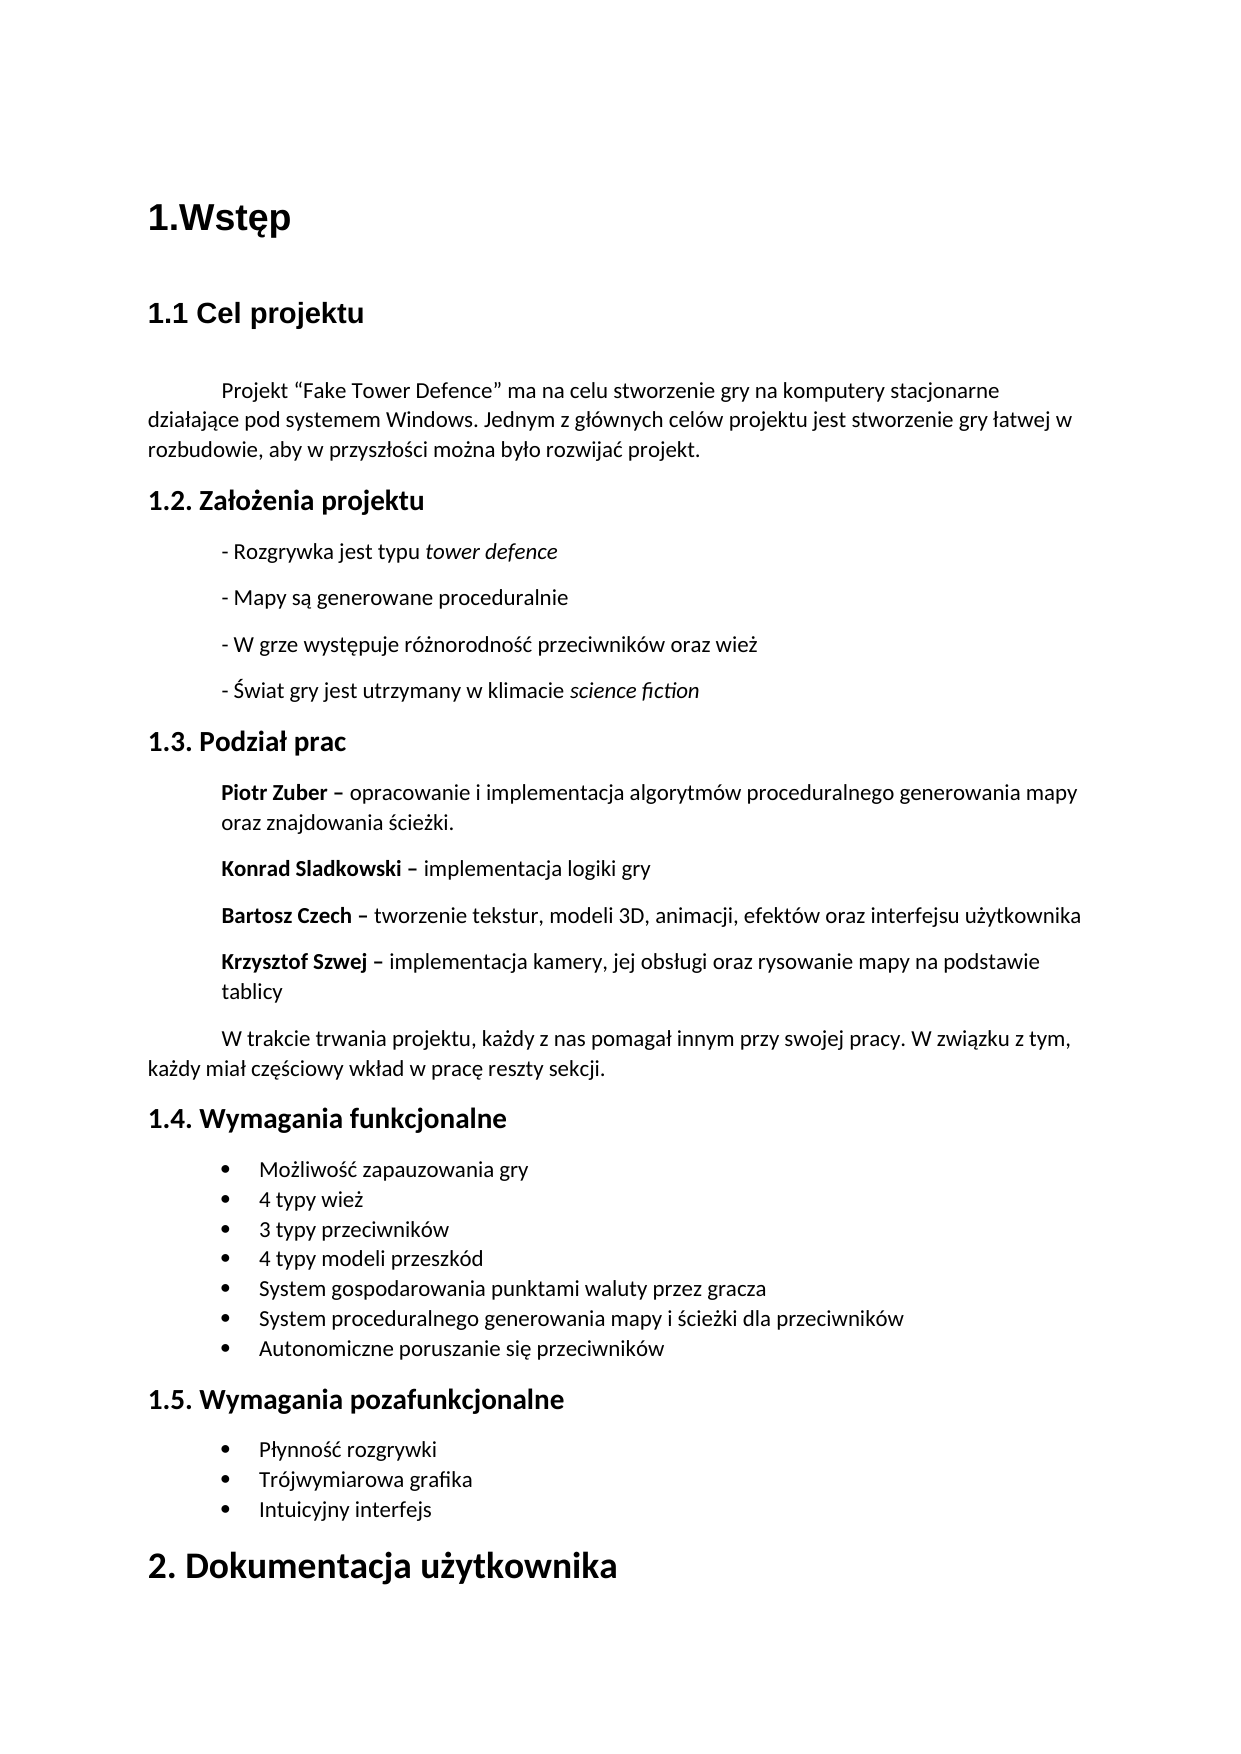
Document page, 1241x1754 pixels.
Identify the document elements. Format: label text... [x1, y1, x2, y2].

list Płynność rozgrywki [221, 1436, 1093, 1463]
text - Mapy są generowane proceduralnie [148, 583, 1093, 611]
text 1.1 Cel projektu [148, 296, 1093, 329]
text - Rozgrywka jest typu tower defence [148, 537, 1093, 565]
list 3 typy przeciwników [221, 1215, 1093, 1243]
text Krzysztof Szwej – implementacja kamery, jej obsługi oraz rysowanie mapy na podstawie tablicy [221, 947, 1093, 1005]
list 4 typy wież [221, 1185, 1093, 1213]
text 1.3. Podział prac [148, 723, 1093, 759]
list System gospodarowania punktami waluty przez gracza [221, 1274, 1093, 1302]
text 1.5. Wymagania pozafunkcjonalne [148, 1381, 1093, 1416]
text Piotr Zuber – opracowanie i implementacja algorytmów proceduralnego generowania mapy oraz znajdowania ścieżki. [221, 778, 1093, 836]
text Konrad Sladkowski – implementacja logiki gry [148, 854, 1093, 882]
list Trójwymiarowa grafika [221, 1465, 1093, 1493]
text 1.2. Założenia projektu [148, 482, 1093, 518]
text 1.4. Wymagania funkcjonalne [148, 1100, 1093, 1136]
text - W grze występuje różnorodność przeciwników oraz wież [148, 630, 1093, 658]
list Autonomiczne poruszanie się przeciwników [221, 1334, 1093, 1362]
text 2. Dokumentacja użytkownika [148, 1542, 1093, 1588]
text - Świat gry jest utrzymany w klimacie science fiction [148, 676, 1093, 704]
list 4 typy modeli przeszkód [221, 1244, 1093, 1273]
text Bartosz Czech – tworzenie tekstur, modeli 3D, animacji, efektów oraz interfejsu użytkownika [148, 901, 1093, 929]
text Projekt “Fake Tower Defence” ma na celu stworzenie gry na komputery stacjonarne działające pod systemem Windows. Jednym z głównych celów projektu jest stworzenie gry łatwej w rozbudowie, aby w przyszłości można było rozwijać projekt. [148, 376, 1093, 463]
text 1.Wstęp [148, 195, 1093, 238]
text W trakcie trwania projektu, każdy z nas pomagał innym przy swojej pracy. W związku z tym, każdy miał częściowy wkład w pracę reszty sekcji. [148, 1024, 1093, 1082]
list System proceduralnego generowania mapy i ścieżki dla przeciwników [221, 1304, 1093, 1332]
list Możliwość zapauzowania gry [221, 1155, 1093, 1183]
list Intuicyjny interfejs [221, 1495, 1093, 1523]
